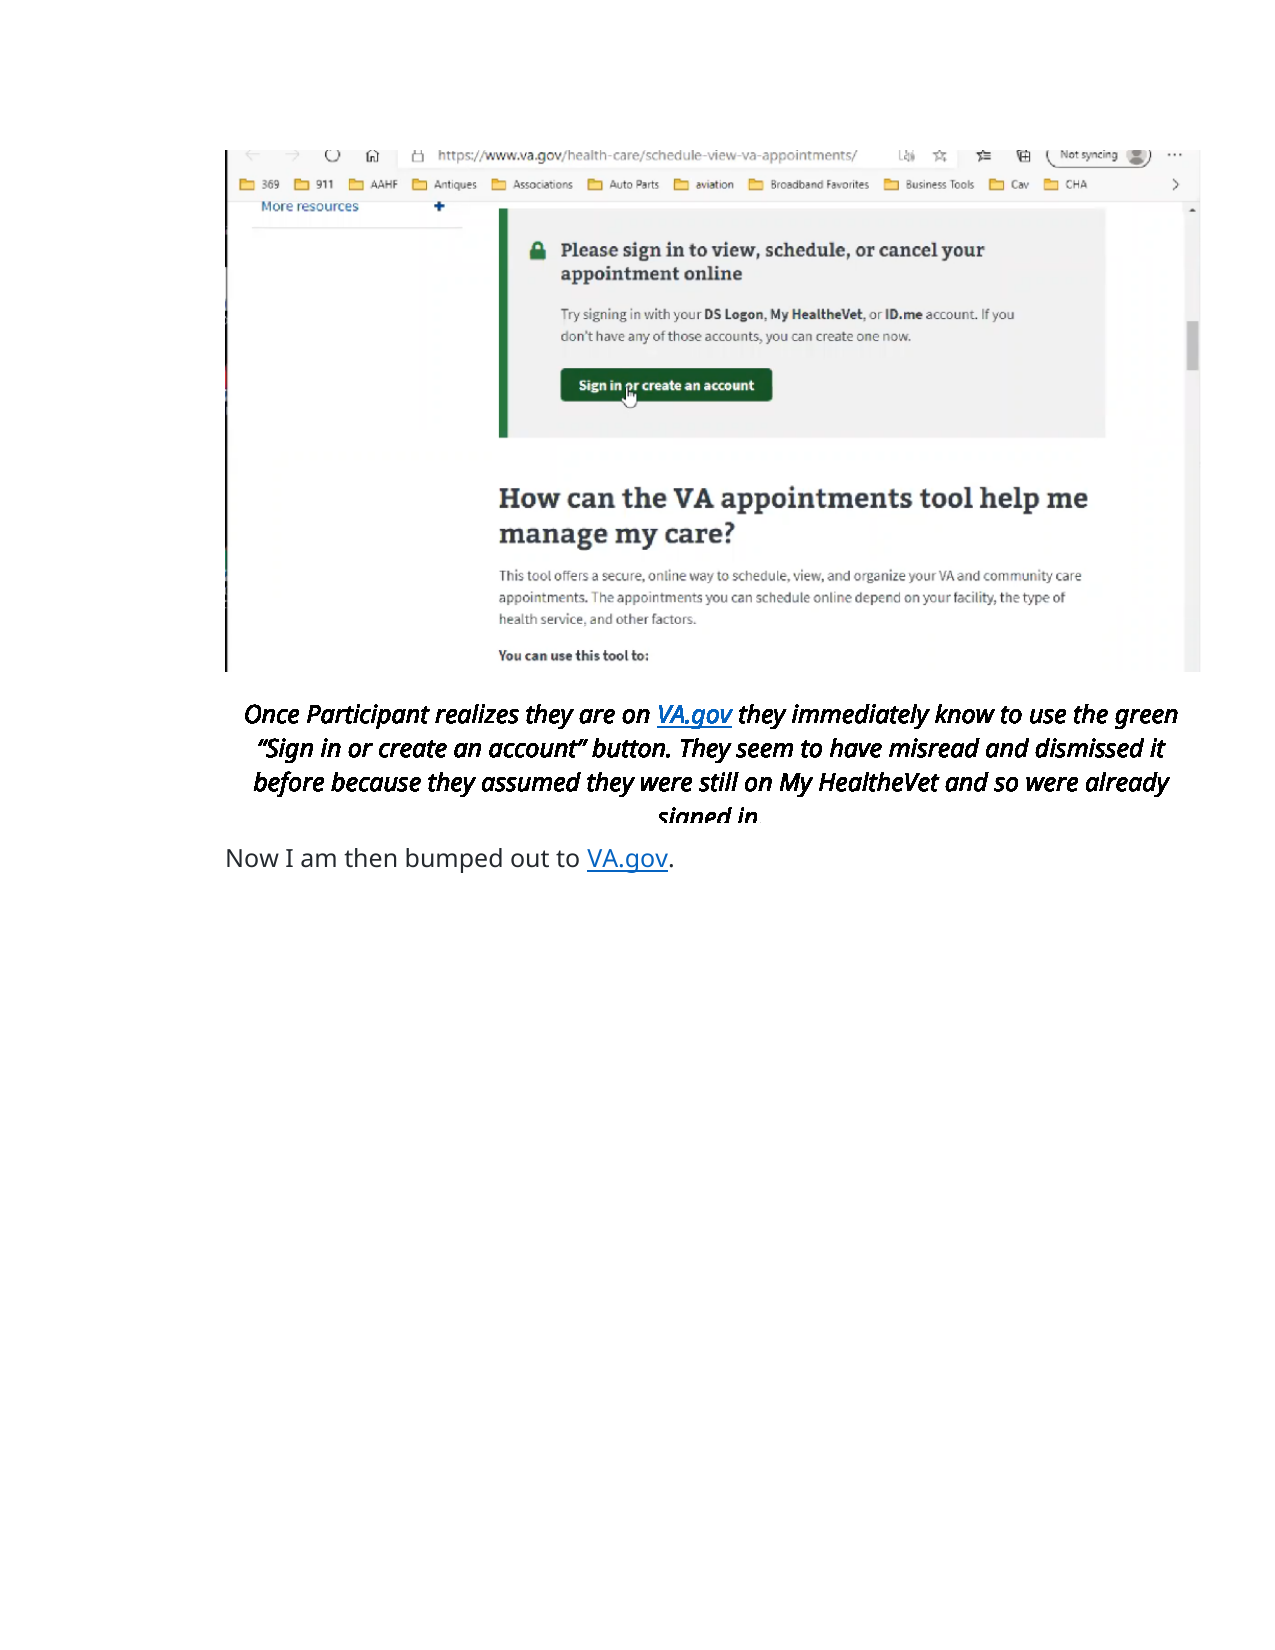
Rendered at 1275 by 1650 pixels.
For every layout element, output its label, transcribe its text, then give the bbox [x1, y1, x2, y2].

picture [225, 150, 1200, 672]
text Now I am then bumped out to VA.gov. [225, 841, 1125, 875]
